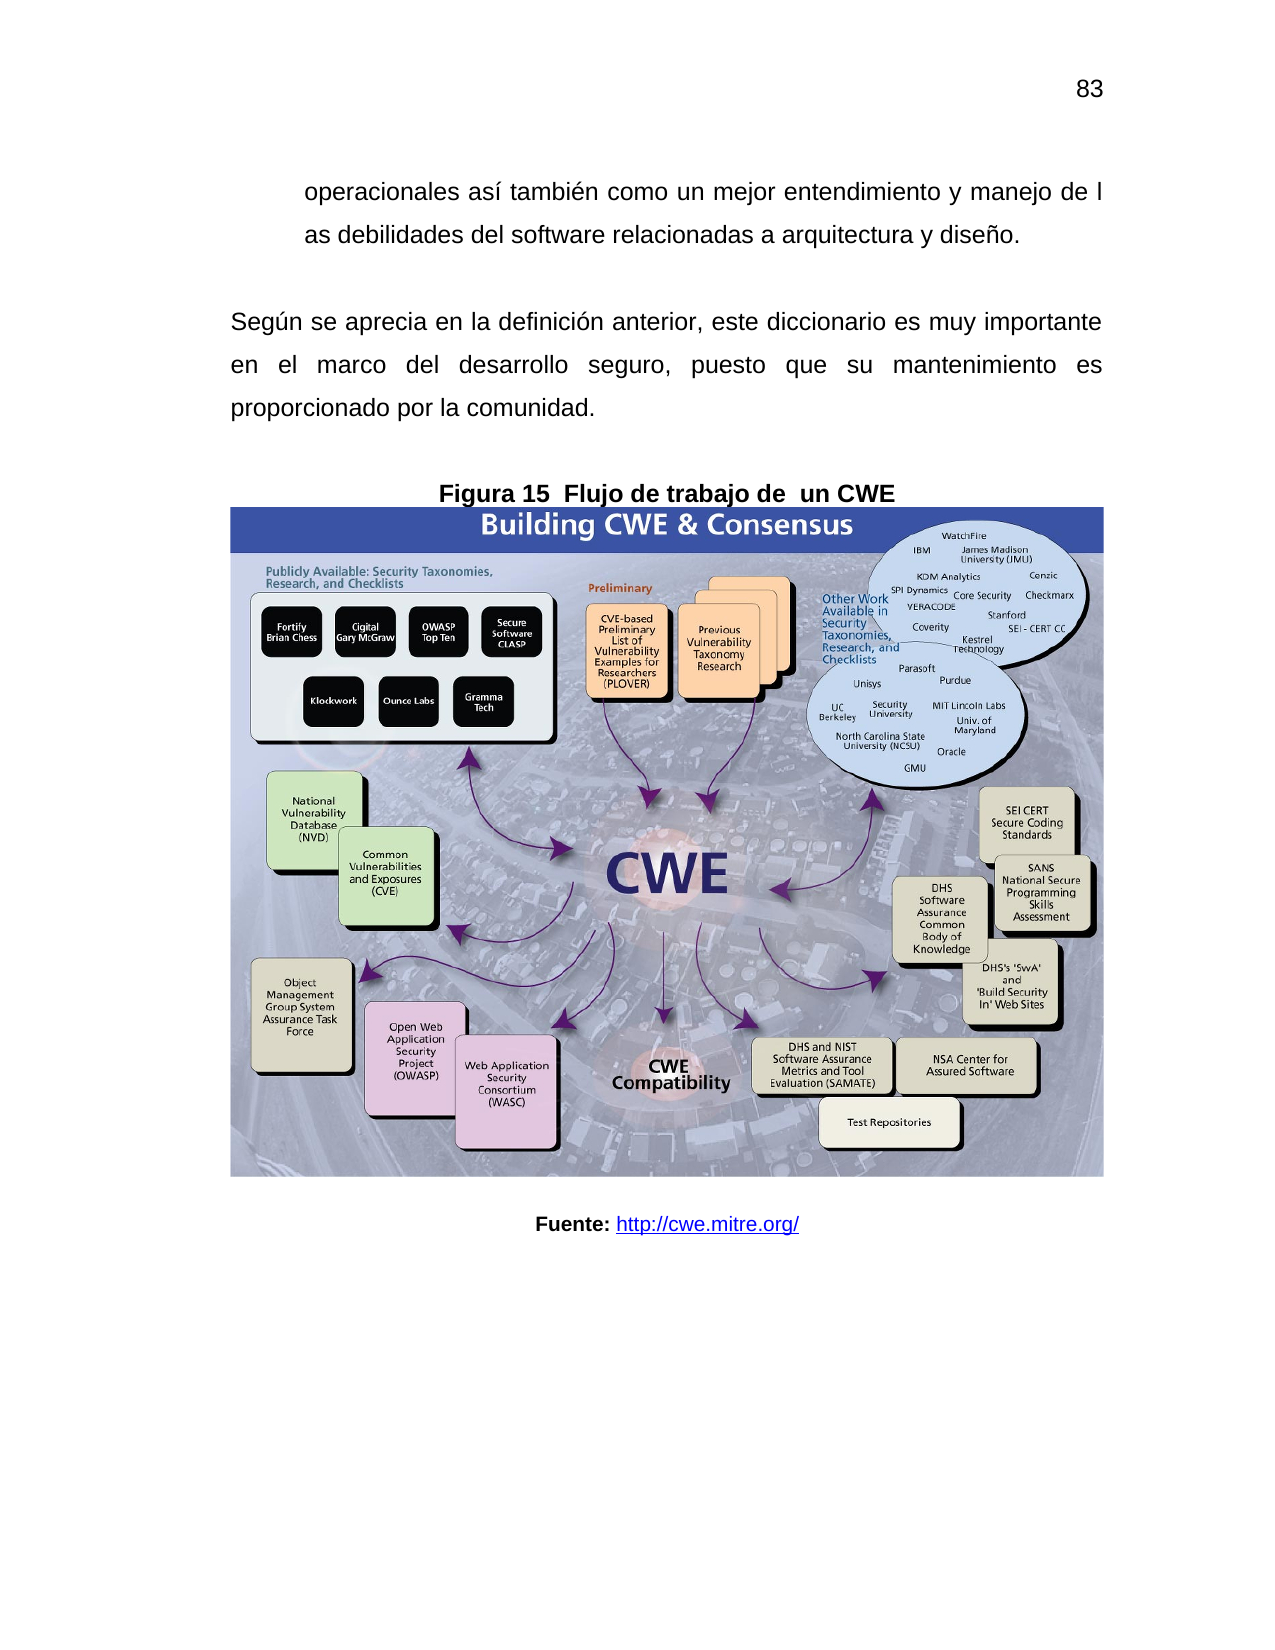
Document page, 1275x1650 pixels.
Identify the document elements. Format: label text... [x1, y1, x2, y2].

text Figura 15 Flujo de trabajo de un CWE [230, 479, 1104, 507]
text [230, 177, 1104, 249]
picture [230, 507, 1104, 1177]
subtitle Fuente: http://cwe.mitre.org/ [230, 1212, 1104, 1236]
text Según se aprecia en la definición anterior, este diccionario es muy importante en el marco del desarrollo seguro, puesto que su mantenimiento es proporcionado por la comunidad. [230, 307, 1104, 422]
